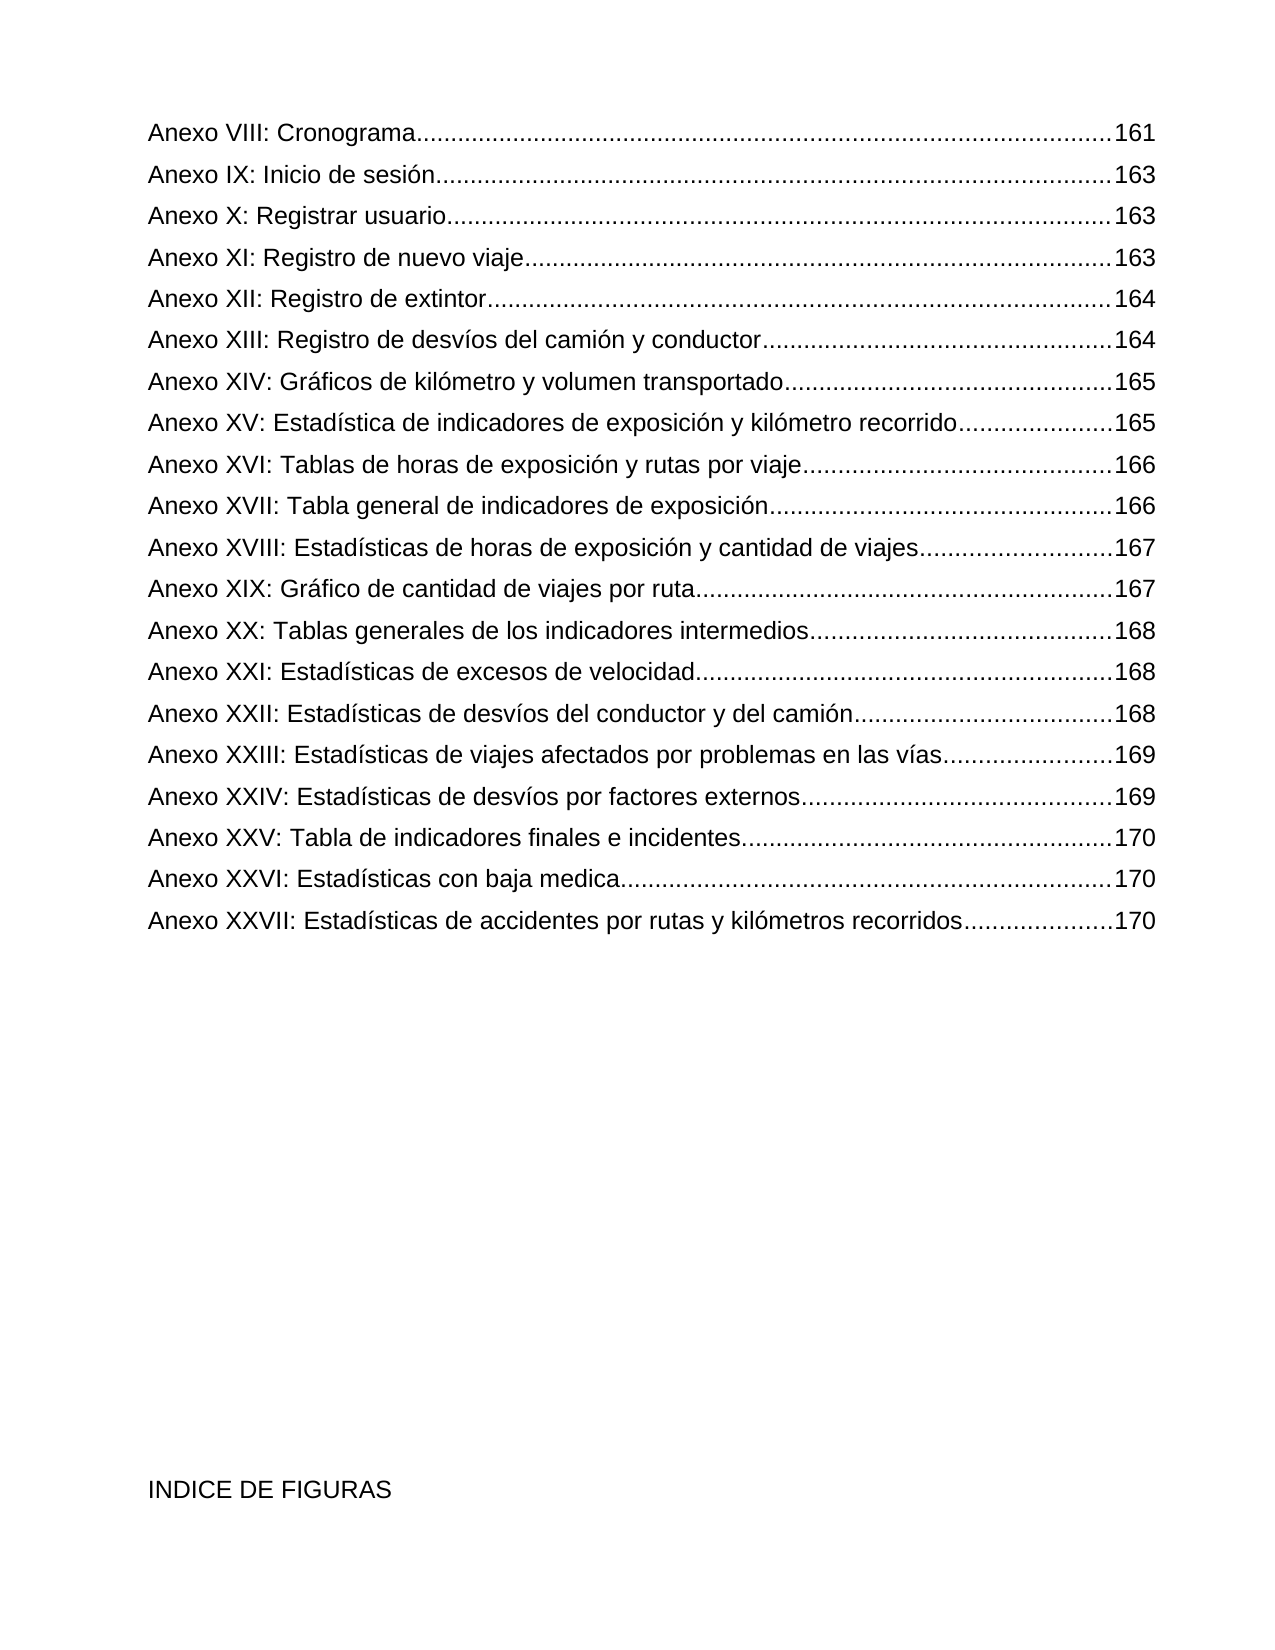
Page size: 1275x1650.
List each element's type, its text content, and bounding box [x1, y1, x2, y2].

text INDICE DE FIGURAS [148, 1475, 1157, 1504]
